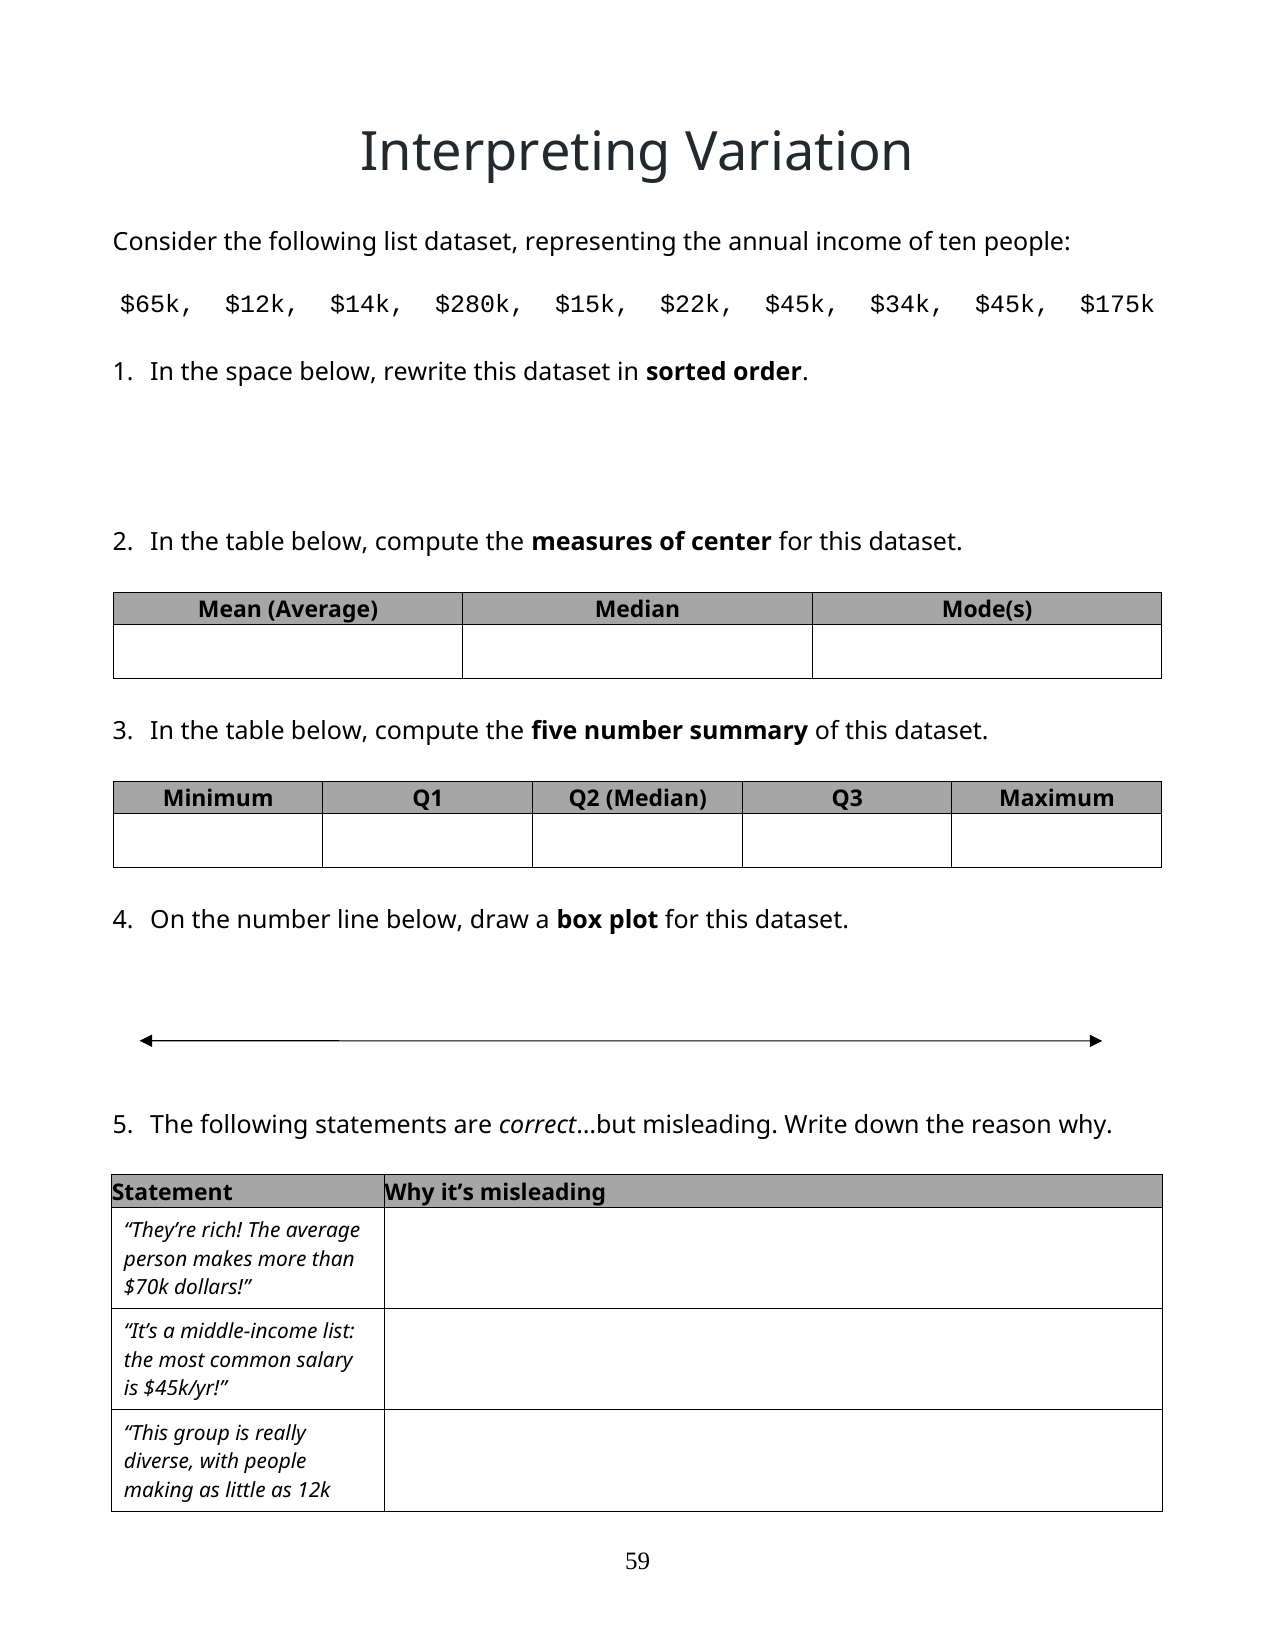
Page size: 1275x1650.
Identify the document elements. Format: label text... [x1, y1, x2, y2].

table_cell [463, 625, 812, 678]
table_cell “They’re rich! The average person makes more than $70k dollars!” [112, 1208, 384, 1308]
table_cell [385, 1208, 1162, 1308]
text Consider the following list dataset, representing the annual income of ten people: [112, 223, 1162, 257]
table_cell [813, 625, 1161, 678]
table_cell [743, 814, 951, 867]
list The following statements are correct…but misleading. Write down the reason why. [112, 1106, 1162, 1140]
list In the table below, compute the five number summary of this dataset. [112, 713, 1162, 747]
table_cell [323, 814, 532, 867]
table_header Minimum [114, 782, 322, 813]
table_cell [533, 814, 742, 867]
table_cell [952, 814, 1161, 867]
table_header Q3 [743, 782, 951, 813]
table_cell [385, 1410, 1162, 1511]
table_header Statement [112, 1175, 384, 1207]
subtitle Interpreting Variation [112, 112, 1162, 186]
table_cell [114, 814, 322, 867]
table_header Why it’s misleading [385, 1175, 1162, 1207]
table_header Maximum [952, 782, 1161, 813]
table_header Q2 (Median) [533, 782, 742, 813]
table_cell [385, 1309, 1162, 1409]
table_header Median [463, 593, 812, 624]
table_cell [114, 625, 462, 678]
table_header Q1 [323, 782, 532, 813]
table_header Mode(s) [813, 593, 1161, 624]
list On the number line below, draw a box plot for this dataset. [112, 902, 1162, 936]
list In the space below, rewrite this dataset in sorted order. [112, 354, 1162, 388]
table_cell “It’s a middle-income list: the most common salary is $45k/yr!” [112, 1309, 384, 1409]
table_header Mean (Average) [114, 593, 462, 624]
list In the table below, compute the measures of center for this dataset. [112, 524, 1162, 558]
text $65k, $12k, $14k, $280k, $15k, $22k, $45k, $34k, $45k, $175k [112, 291, 1162, 319]
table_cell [112, 1410, 384, 1511]
